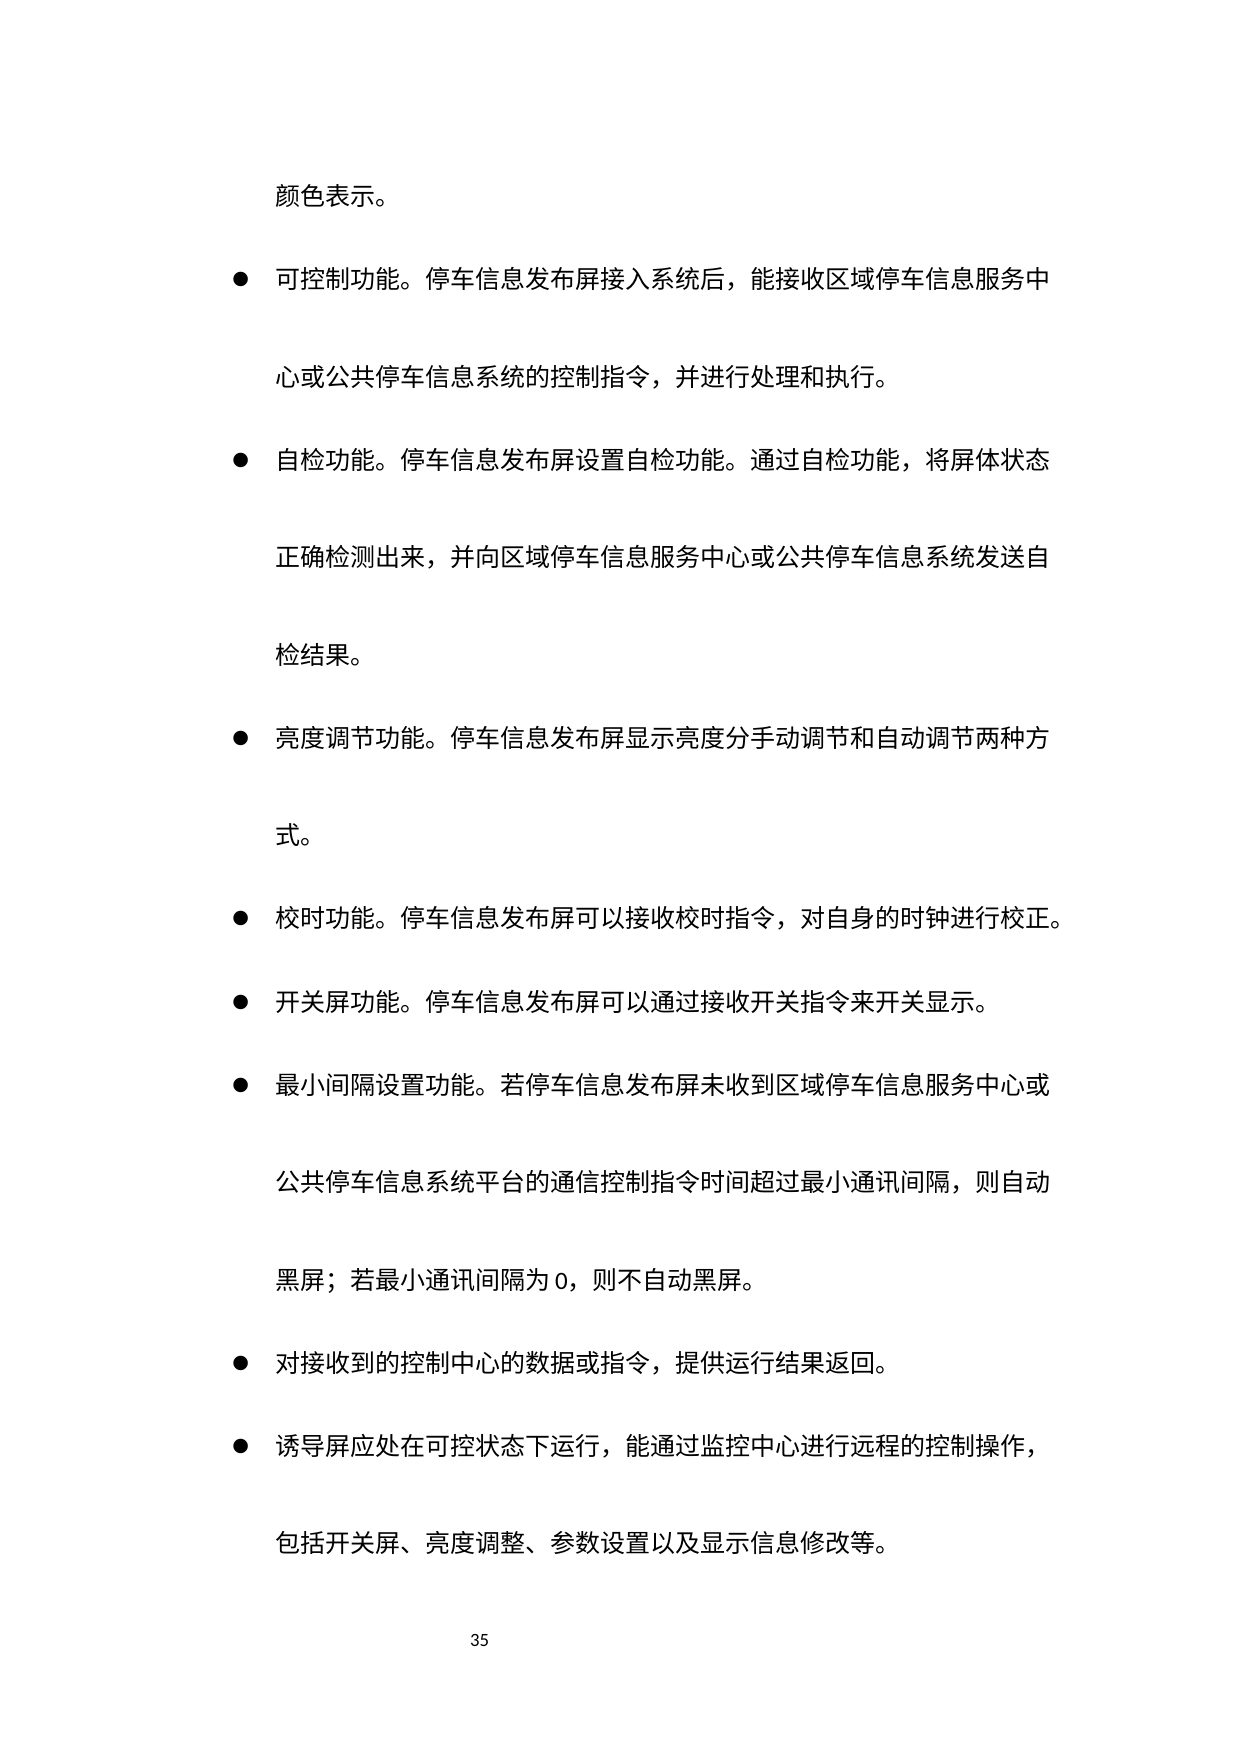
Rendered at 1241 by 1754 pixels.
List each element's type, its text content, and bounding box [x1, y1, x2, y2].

list 亮度调节功能。停车信息发布屏显示亮度分手动调节和自动调节两种方式。 [231, 704, 1053, 866]
list 可控制功能。停车信息发布屏接入系统后，能接收区域停车信息服务中心或公共停车信息系统的控制指令，并进行处理和执行。 [231, 245, 1053, 408]
list 最小间隔设置功能。若停车信息发布屏未收到区域停车信息服务中心或公共停车信息系统平台的通信控制指令时间超过最小通讯间隔，则自动黑屏；若最小通讯间隔为0，则不自动黑屏。 [231, 1051, 1053, 1311]
list 自检功能。停车信息发布屏设置自检功能。通过自检功能，将屏体状态正确检测出来，并向区域停车信息服务中心或公共停车信息系统发送自检结果。 [231, 426, 1053, 686]
list 对接收到的控制中心的数据或指令，提供运行结果返回。 [231, 1329, 1053, 1394]
list 校时功能。停车信息发布屏可以接收校时指令，对自身的时钟进行校正。 [231, 884, 1053, 949]
list 诱导屏应处在可控状态下运行，能通过监控中心进行远程的控制操作，包括开关屏、亮度调整、参数设置以及显示信息修改等。 [231, 1412, 1053, 1574]
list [231, 162, 1053, 227]
list 开关屏功能。停车信息发布屏可以通过接收开关指令来开关显示。 [231, 968, 1053, 1033]
